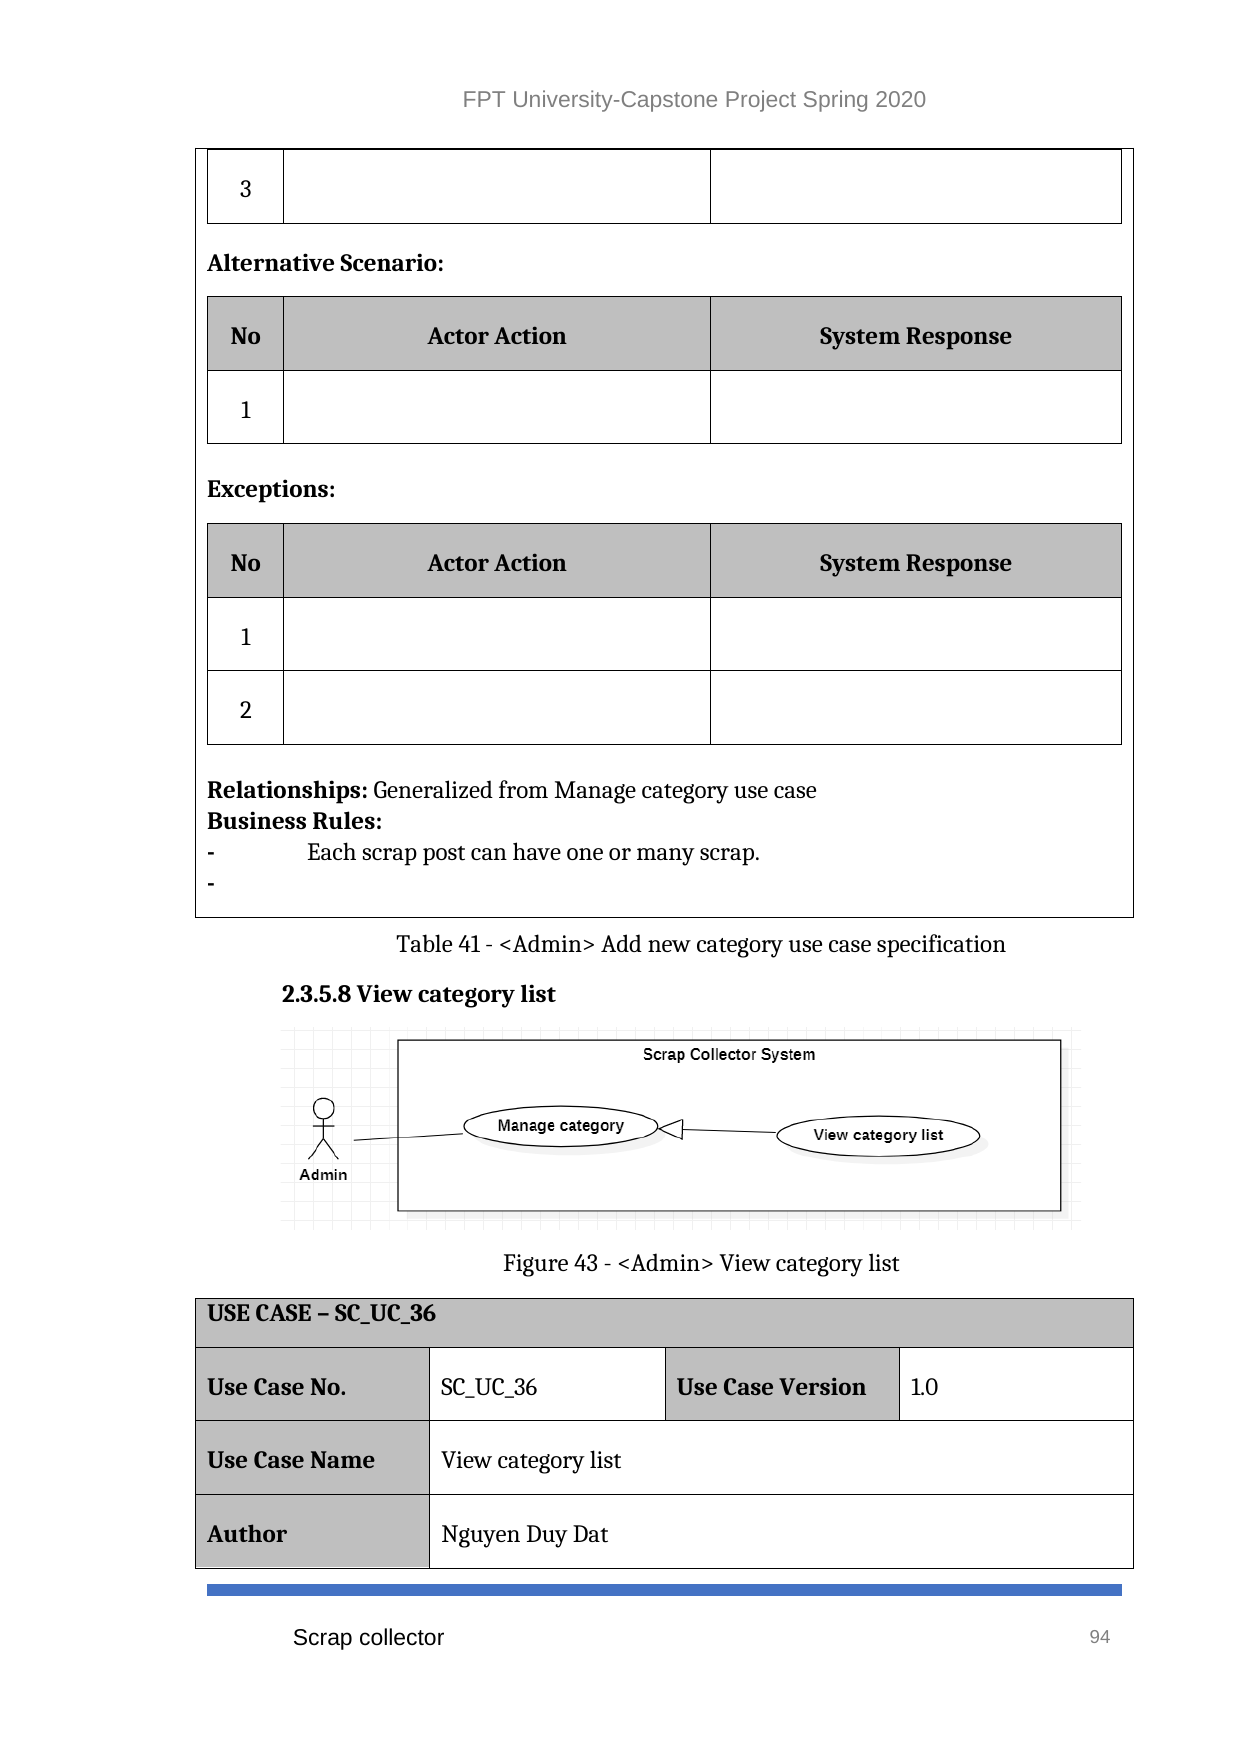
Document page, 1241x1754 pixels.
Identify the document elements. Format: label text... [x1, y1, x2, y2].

table_cell Use Case Name [196, 1421, 429, 1494]
table_header USE CASE – SC_UC_36 [196, 1299, 1133, 1347]
picture [280, 1027, 1082, 1230]
table_cell 1.0 [900, 1348, 1133, 1420]
table_cell View category list [430, 1421, 1133, 1494]
table_cell Use Case No. [196, 1348, 429, 1420]
text Table 41 - <Admin> Add new category use case specification [207, 930, 1122, 959]
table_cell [196, 149, 1133, 917]
table_cell Use Case Version [666, 1348, 899, 1420]
table_cell Nguyen Duy Dat [430, 1495, 1133, 1567]
text Figure 43 - <Admin> View category list [207, 1249, 1122, 1277]
subtitle 2.3.5.8 View category list [282, 980, 1122, 1008]
table_cell SC_UC_36 [430, 1348, 665, 1420]
table_cell Author [196, 1495, 429, 1567]
